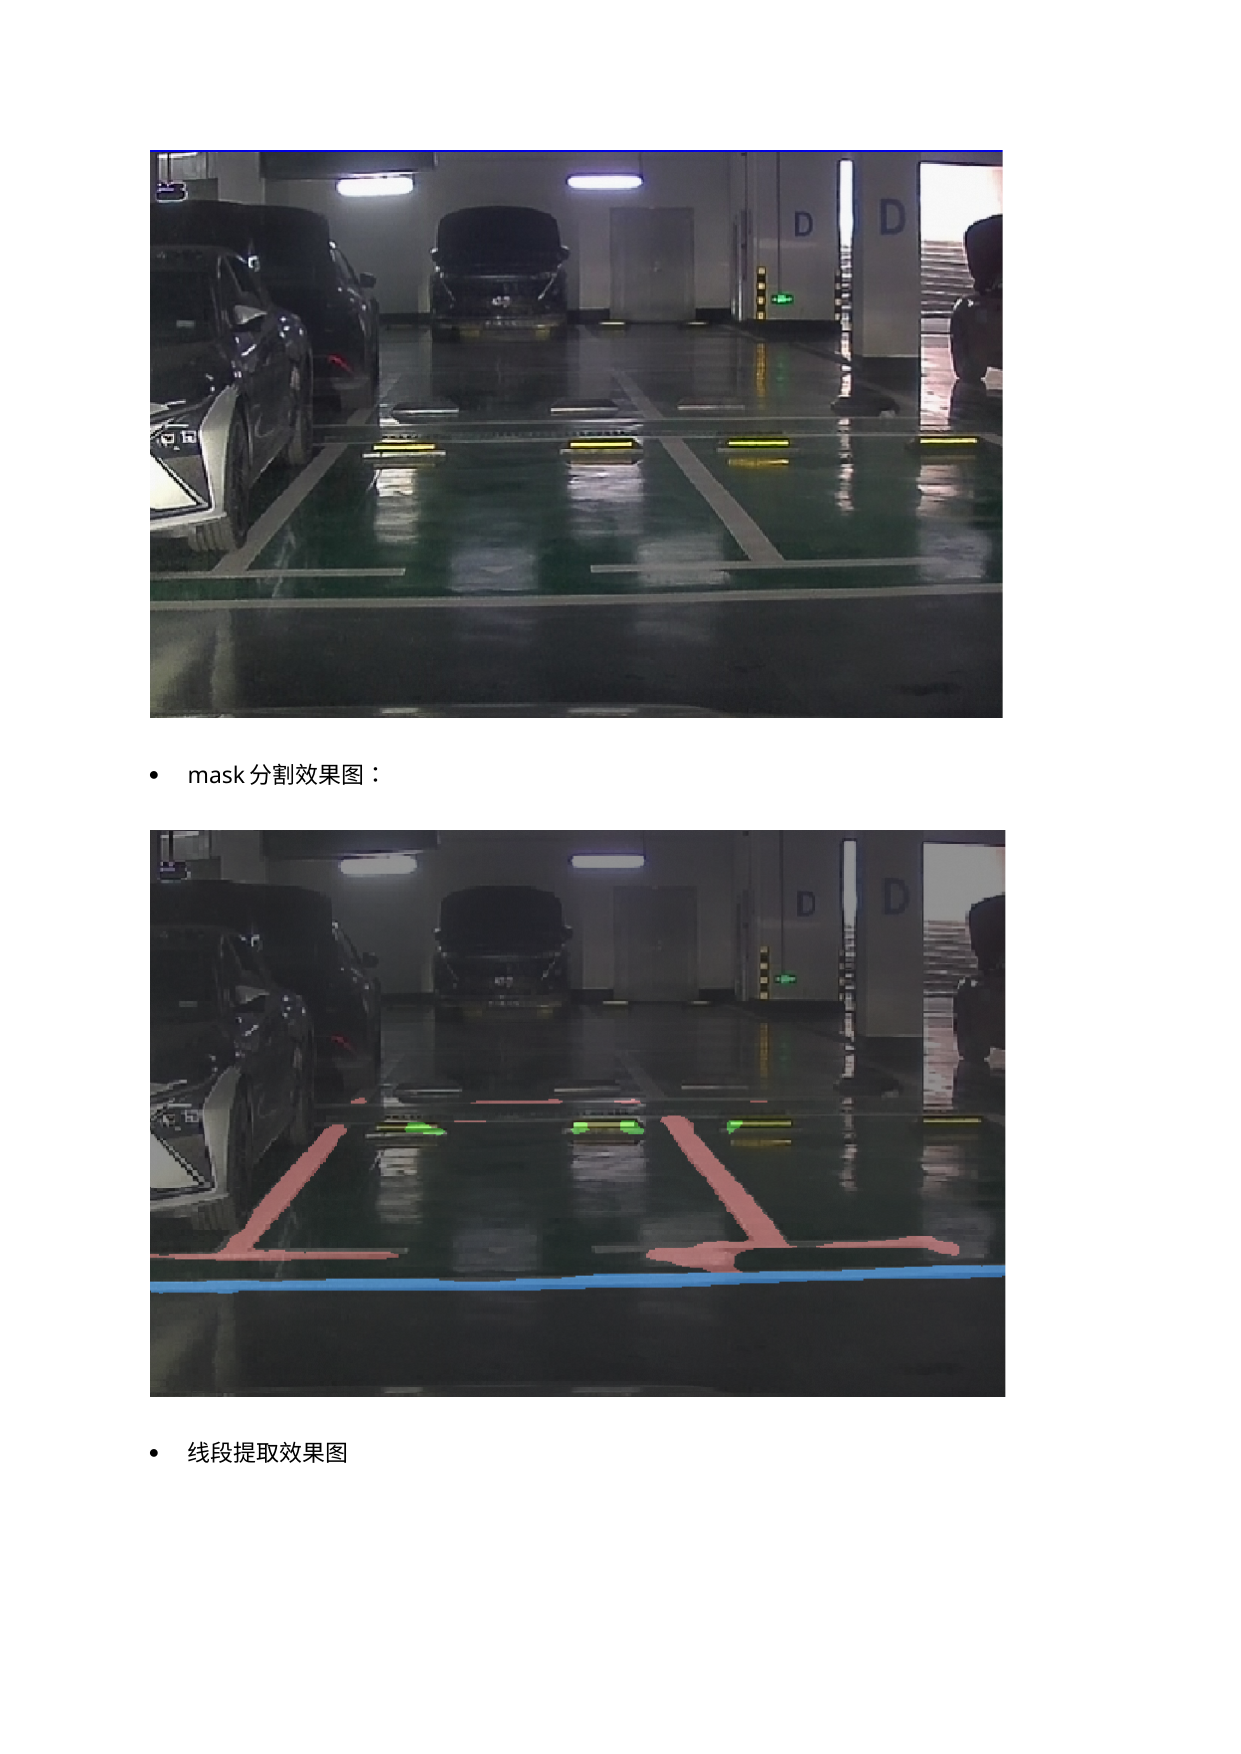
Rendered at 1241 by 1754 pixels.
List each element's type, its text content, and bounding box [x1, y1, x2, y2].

picture [150, 150, 1003, 718]
list mask分割效果图： [150, 758, 1090, 790]
list 线段提取效果图 [150, 1437, 1090, 1469]
picture [150, 830, 1006, 1397]
